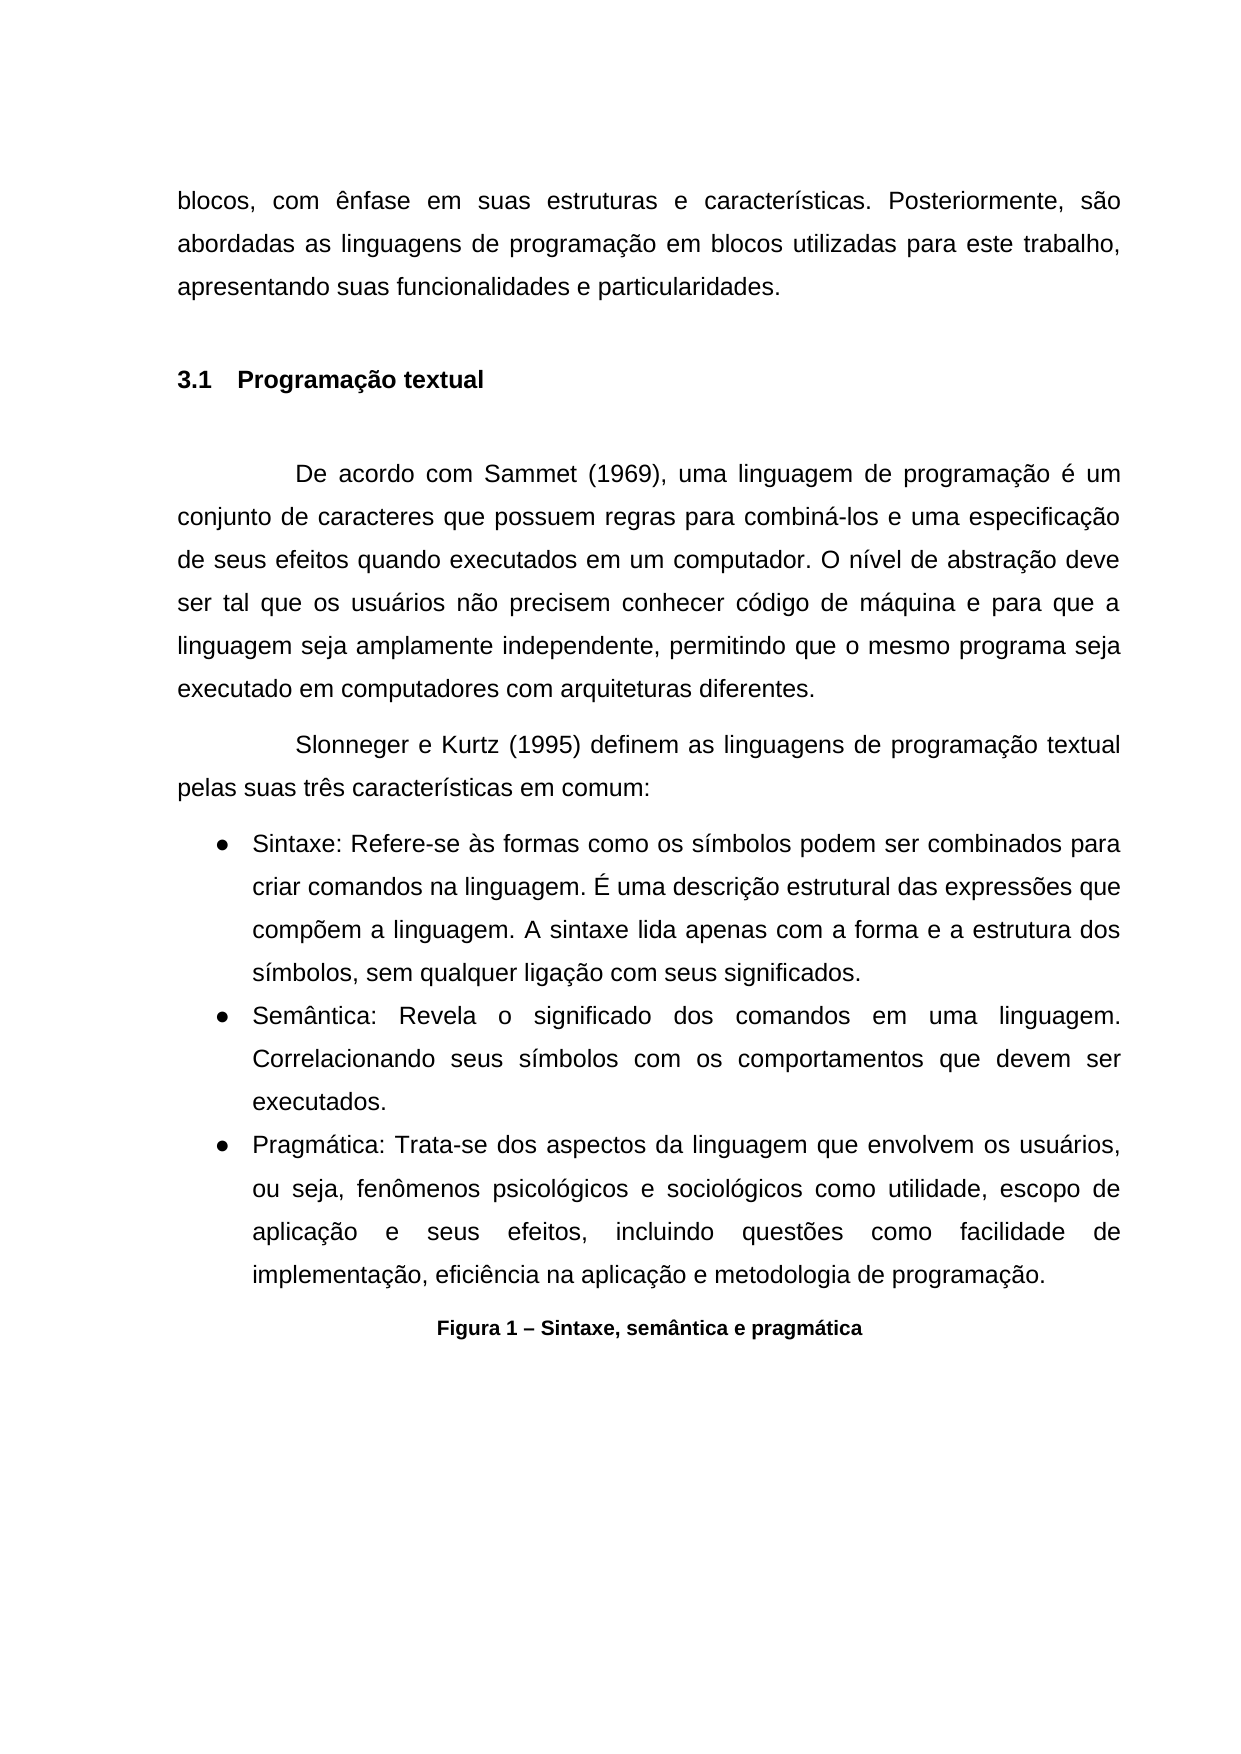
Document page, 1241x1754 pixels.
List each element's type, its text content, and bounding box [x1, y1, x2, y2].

text De acordo com Sammet (1969), uma linguagem de programação é um conjunto de caracteres que possuem regras para combiná-los e uma especificação de seus efeitos quando executados em um computador. O nível de abstração deve ser tal que os usuários não precisem conhecer código de máquina e para que a linguagem seja amplamente independente, permitindo que o mesmo programa seja executado em computadores com arquiteturas diferentes. [177, 459, 1122, 703]
subtitle Programação textual [177, 366, 1122, 394]
list Pragmática: Trata-se dos aspectos da linguagem que envolvem os usuários, ou seja, fenômenos psicológicos e sociológicos como utilidade, escopo de aplicação e seus efeitos, incluindo questões como facilidade de implementação, eficiência na aplicação e metodologia de programação. [214, 1131, 1122, 1289]
text Slonneger e Kurtz (1995) definem as linguagens de programação textual pelas suas três características em comum: [177, 730, 1122, 802]
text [177, 186, 1122, 301]
list Semântica: Revela o significado dos comandos em uma linguagem. Correlacionando seus símbolos com os comportamentos que devem ser executados. [214, 1001, 1122, 1116]
list Sintaxe: Refere-se às formas como os símbolos podem ser combinados para criar comandos na linguagem. É uma descrição estrutural das expressões que compõem a linguagem. A sintaxe lida apenas com a forma e a estrutura dos símbolos, sem qualquer ligação com seus significados. [214, 829, 1122, 987]
text Figura 1 – Sintaxe, semântica e pragmática [177, 1316, 1122, 1339]
